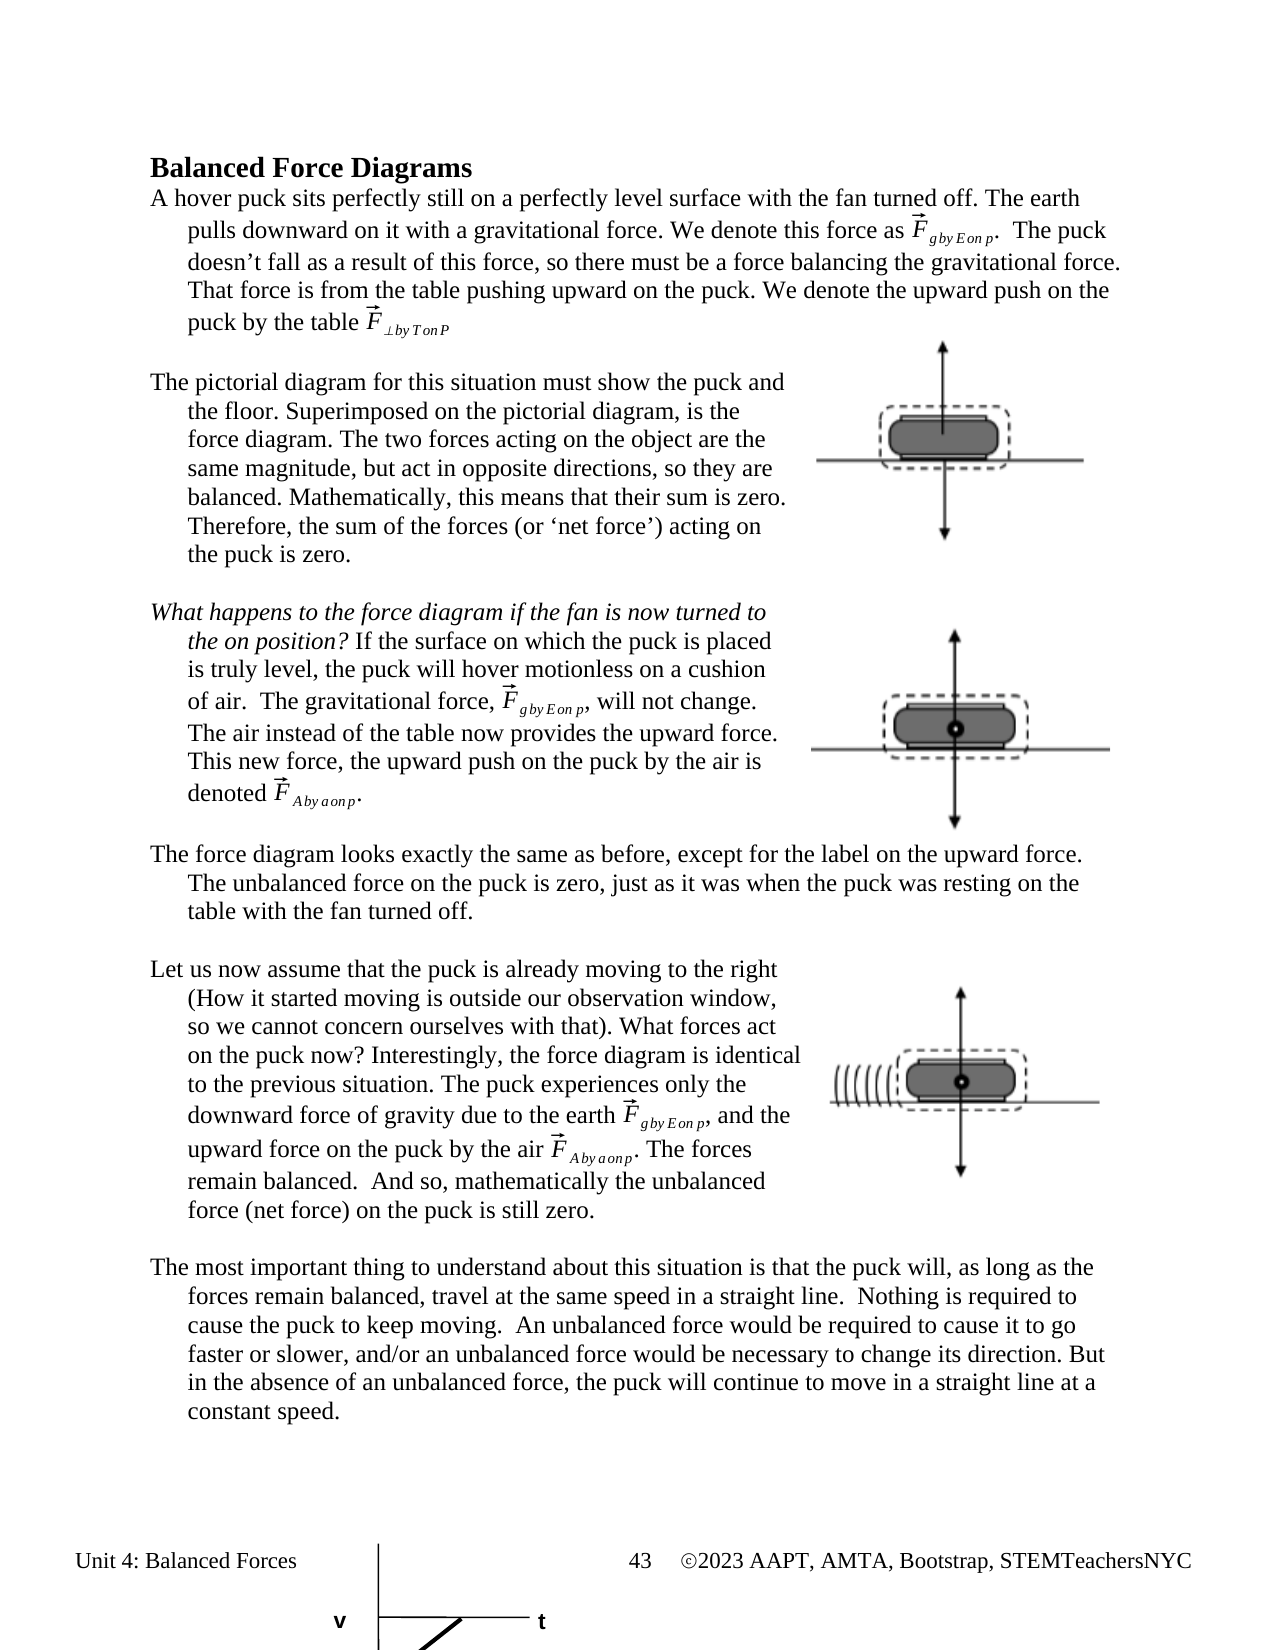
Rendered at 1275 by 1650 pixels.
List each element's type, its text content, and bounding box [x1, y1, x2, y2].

text Let us now assume that the puck is already moving to the right (How it started moving is outside our observation window, so we cannot concern ourselves with that). What forces act on the puck now? Interestingly, the force diagram is identical to the previous situation. The puck experiences only the downward force of gravity due to the earth , and the upward force on the puck by the air . The forces remain balanced. And so, mathematically the unbalanced force (net force) on the puck is still zero. [150, 954, 1125, 1224]
text Balanced Force Diagrams [150, 150, 1125, 183]
text The most important thing to understand about this situation is that the puck will, as long as the forces remain balanced, travel at the same speed in a straight line. Nothing is required to cause the puck to keep moving. An unbalanced force would be required to cause it to go faster or slower, and/or an unbalanced force would be necessary to change its direction. But in the absence of an unbalanced force, the puck will continue to move in a straight line at a constant speed. [150, 1252, 1125, 1425]
picture [811, 613, 1111, 839]
picture [816, 331, 1086, 554]
text A hover puck sits perfectly still on a perfectly level surface with the fan turned off. The earth pulls downward on it with a gravitational force. We denote this force as . The puck doesn’t fall as a result of this force, so there must be a force balancing the gravitational force. That force is from the table pushing upward on the puck. We denote the upward push on the puck by the table [150, 183, 1125, 338]
picture [823, 965, 1107, 1191]
text The force diagram looks exactly the same as before, except for the label on the upward force. The unbalanced force on the puck is zero, just as it was when the puck was resting on the table with the fan turned off. [150, 839, 1125, 925]
